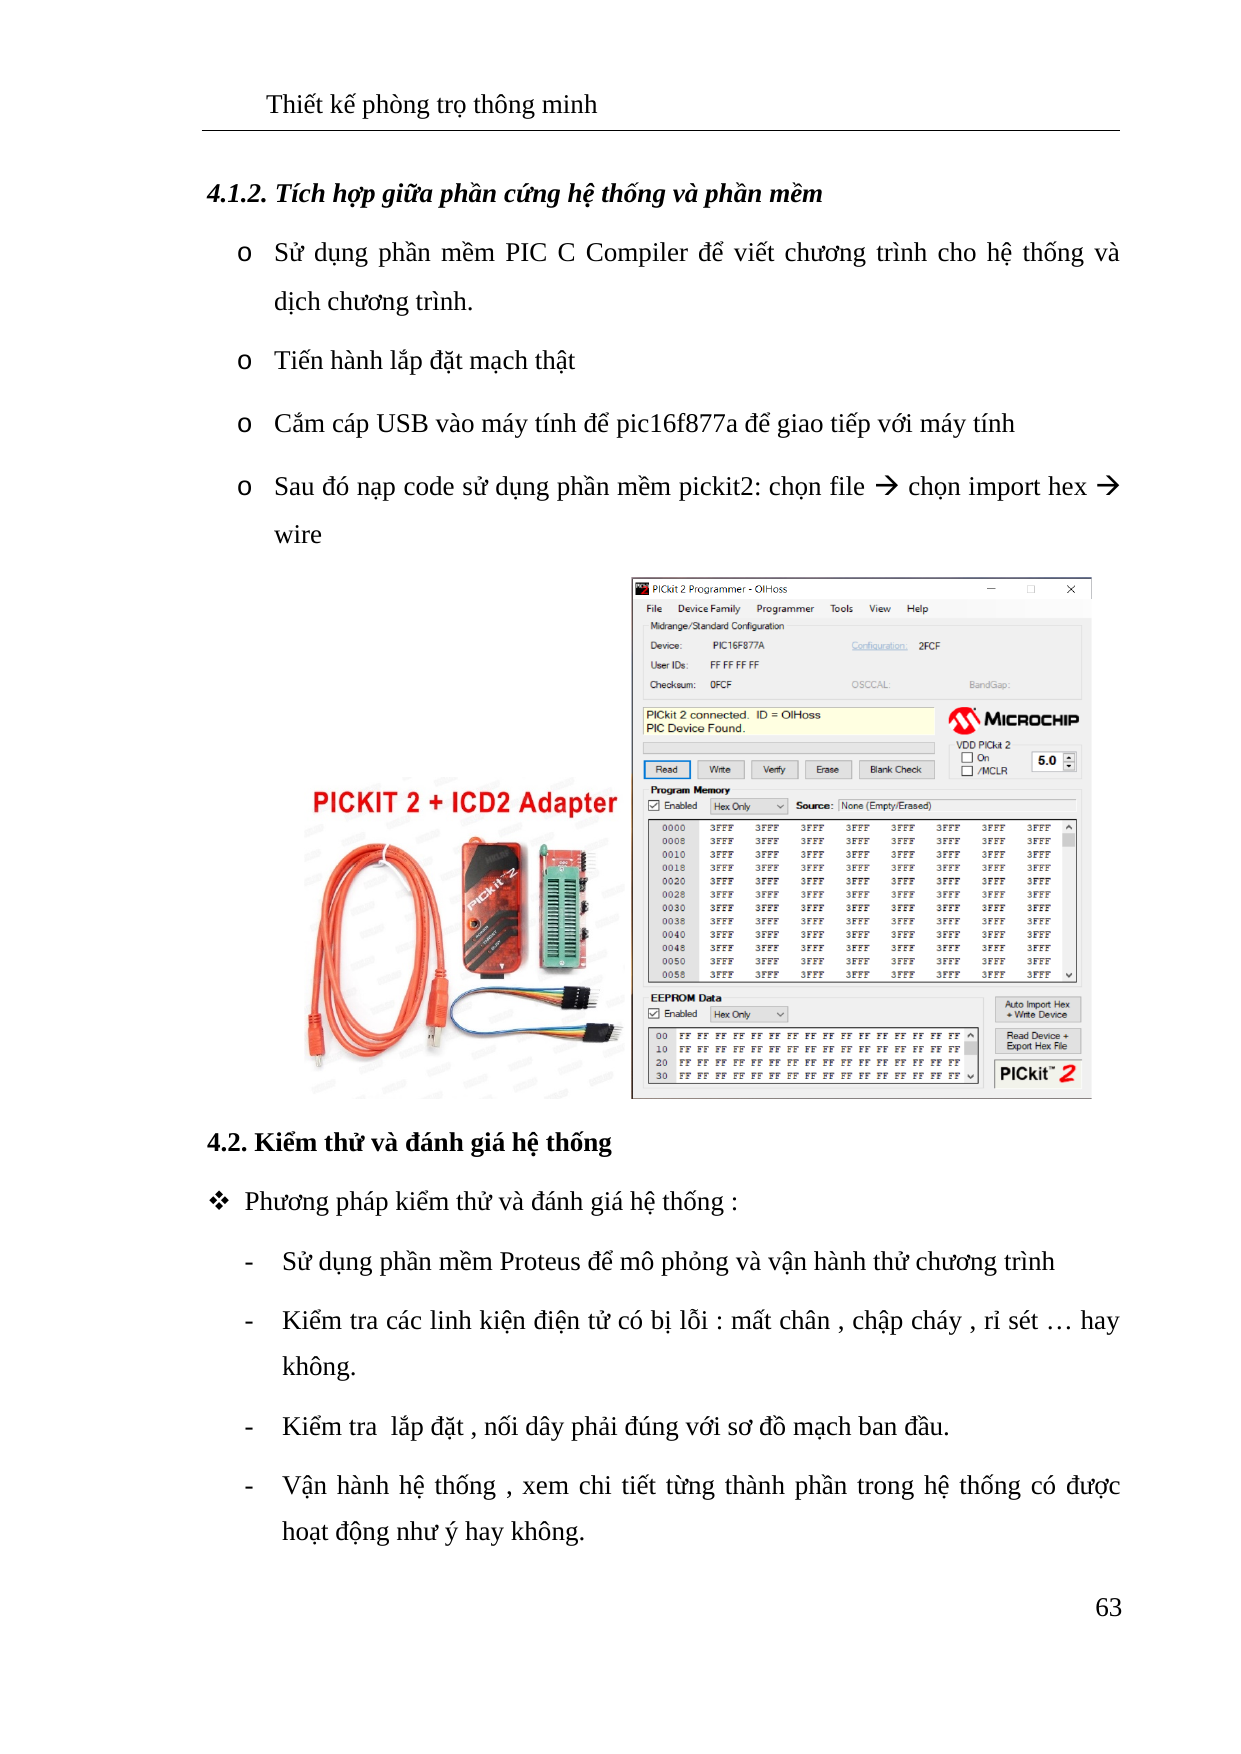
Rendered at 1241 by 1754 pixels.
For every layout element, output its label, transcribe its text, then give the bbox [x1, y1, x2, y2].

text Kiểm thử và đánh giá hệ thống [207, 1126, 1122, 1157]
list Sau đó nạp code sử dụng phần mềm pickit2: chọn file chọn import hex wire [236, 470, 1122, 550]
list Kiểm tra các linh kiện điện tử có bị lỗi : mất chân , chập cháy , rỉ sét … hay không. [244, 1304, 1122, 1382]
list Tiến hành lắp đặt mạch thật [236, 344, 1122, 378]
text Tích hợp giữa phần cứng hệ thống và phần mềm [207, 177, 1122, 208]
list Cắm cáp USB vào máy tính để pic16f877a để giao tiếp với máy tính [236, 407, 1122, 441]
list Phương pháp kiểm thử và đánh giá hệ thống : [207, 1185, 1122, 1217]
list Vận hành hệ thống , xem chi tiết từng thành phần trong hệ thống có được hoạt động như ý hay không. [244, 1469, 1122, 1547]
list Sử dụng phần mềm Proteus để mô phỏng và vận hành thử chương trình [244, 1245, 1122, 1276]
list Kiểm tra lắp đặt , nối dây phải đúng với sơ đồ mạch ban đầu. [244, 1410, 1122, 1441]
picture [304, 777, 625, 1099]
list Sử dụng phần mềm PIC C Compiler để viết chương trình cho hệ thống và dịch chương trình. [236, 236, 1122, 316]
picture [631, 577, 1092, 1099]
